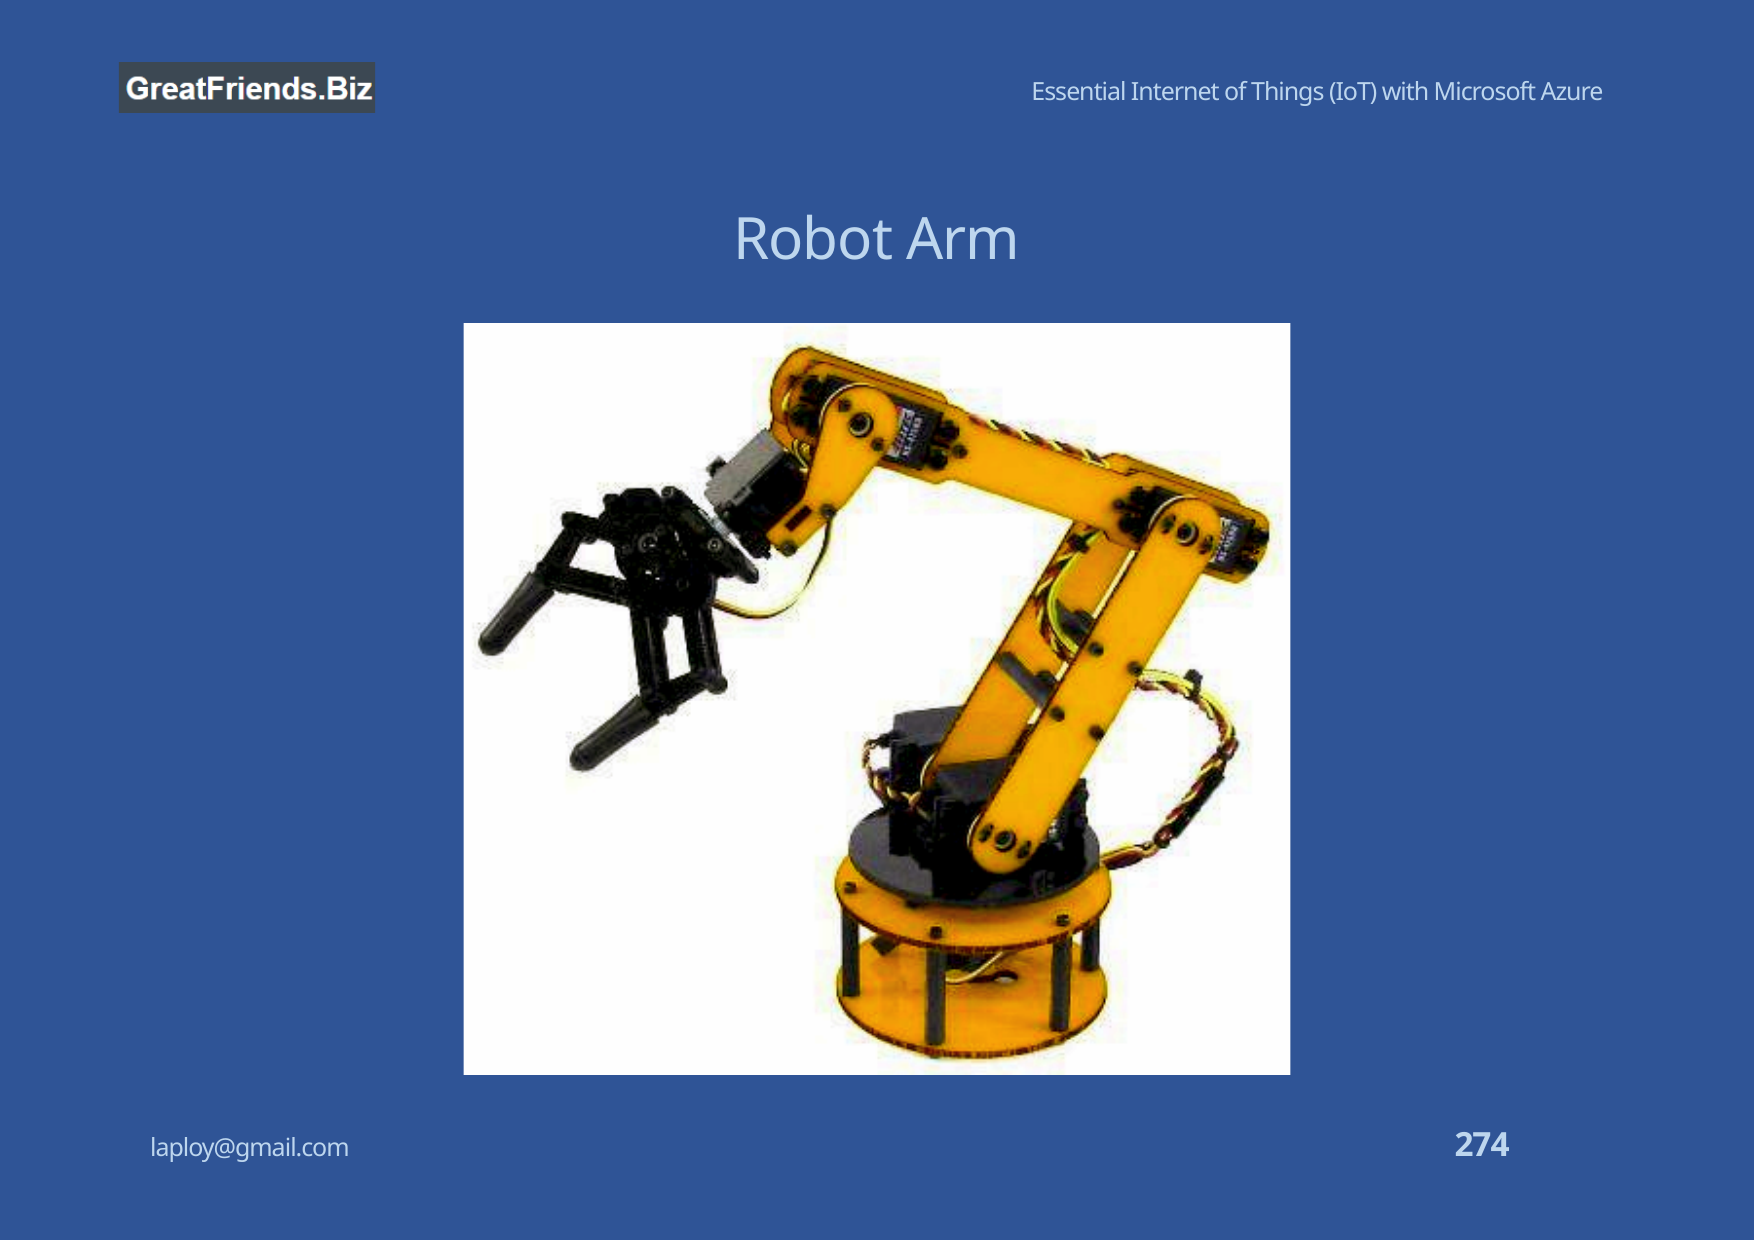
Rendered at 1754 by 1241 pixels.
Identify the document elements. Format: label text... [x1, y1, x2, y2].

title Robot Arm [150, 197, 1604, 276]
picture [118, 62, 375, 113]
picture [463, 323, 1291, 1075]
